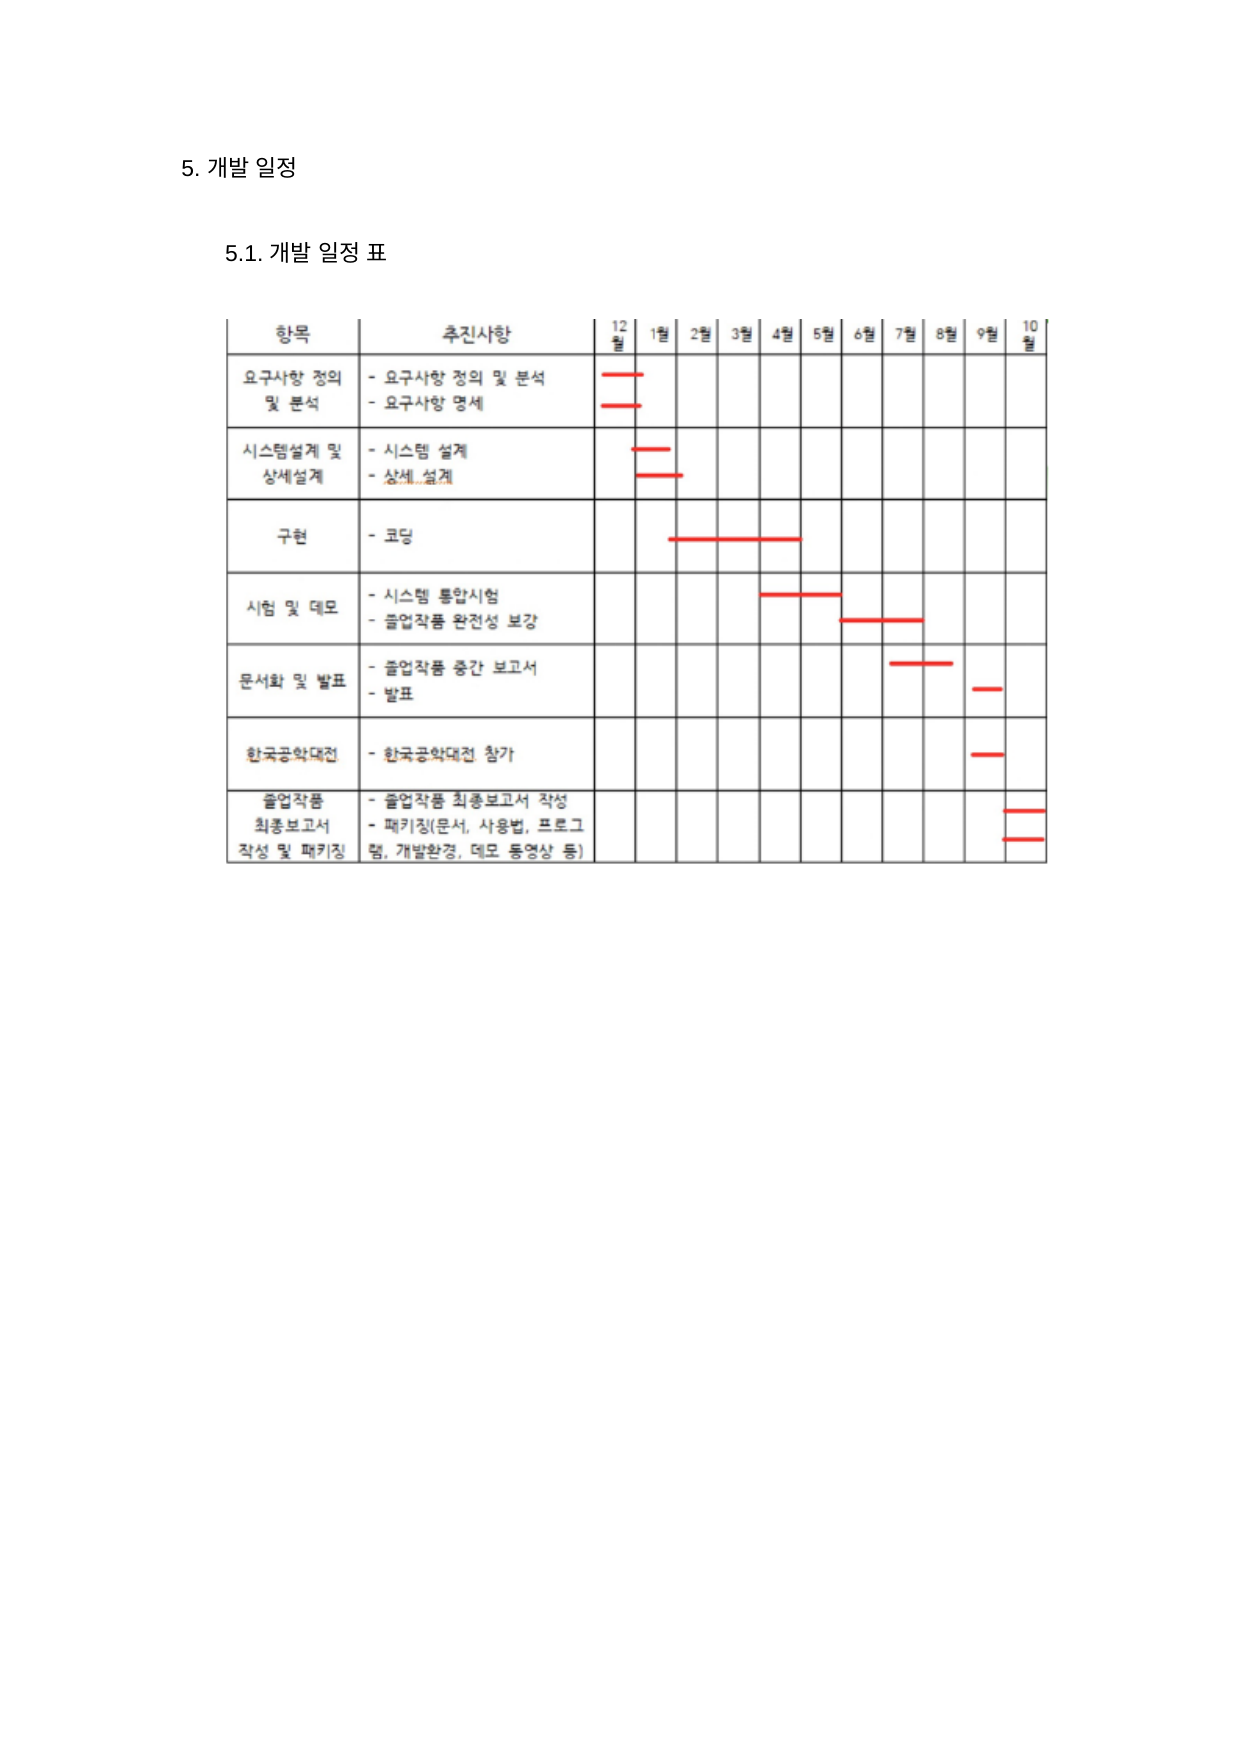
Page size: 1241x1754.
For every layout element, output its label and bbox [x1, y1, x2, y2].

picture [225, 319, 1049, 867]
